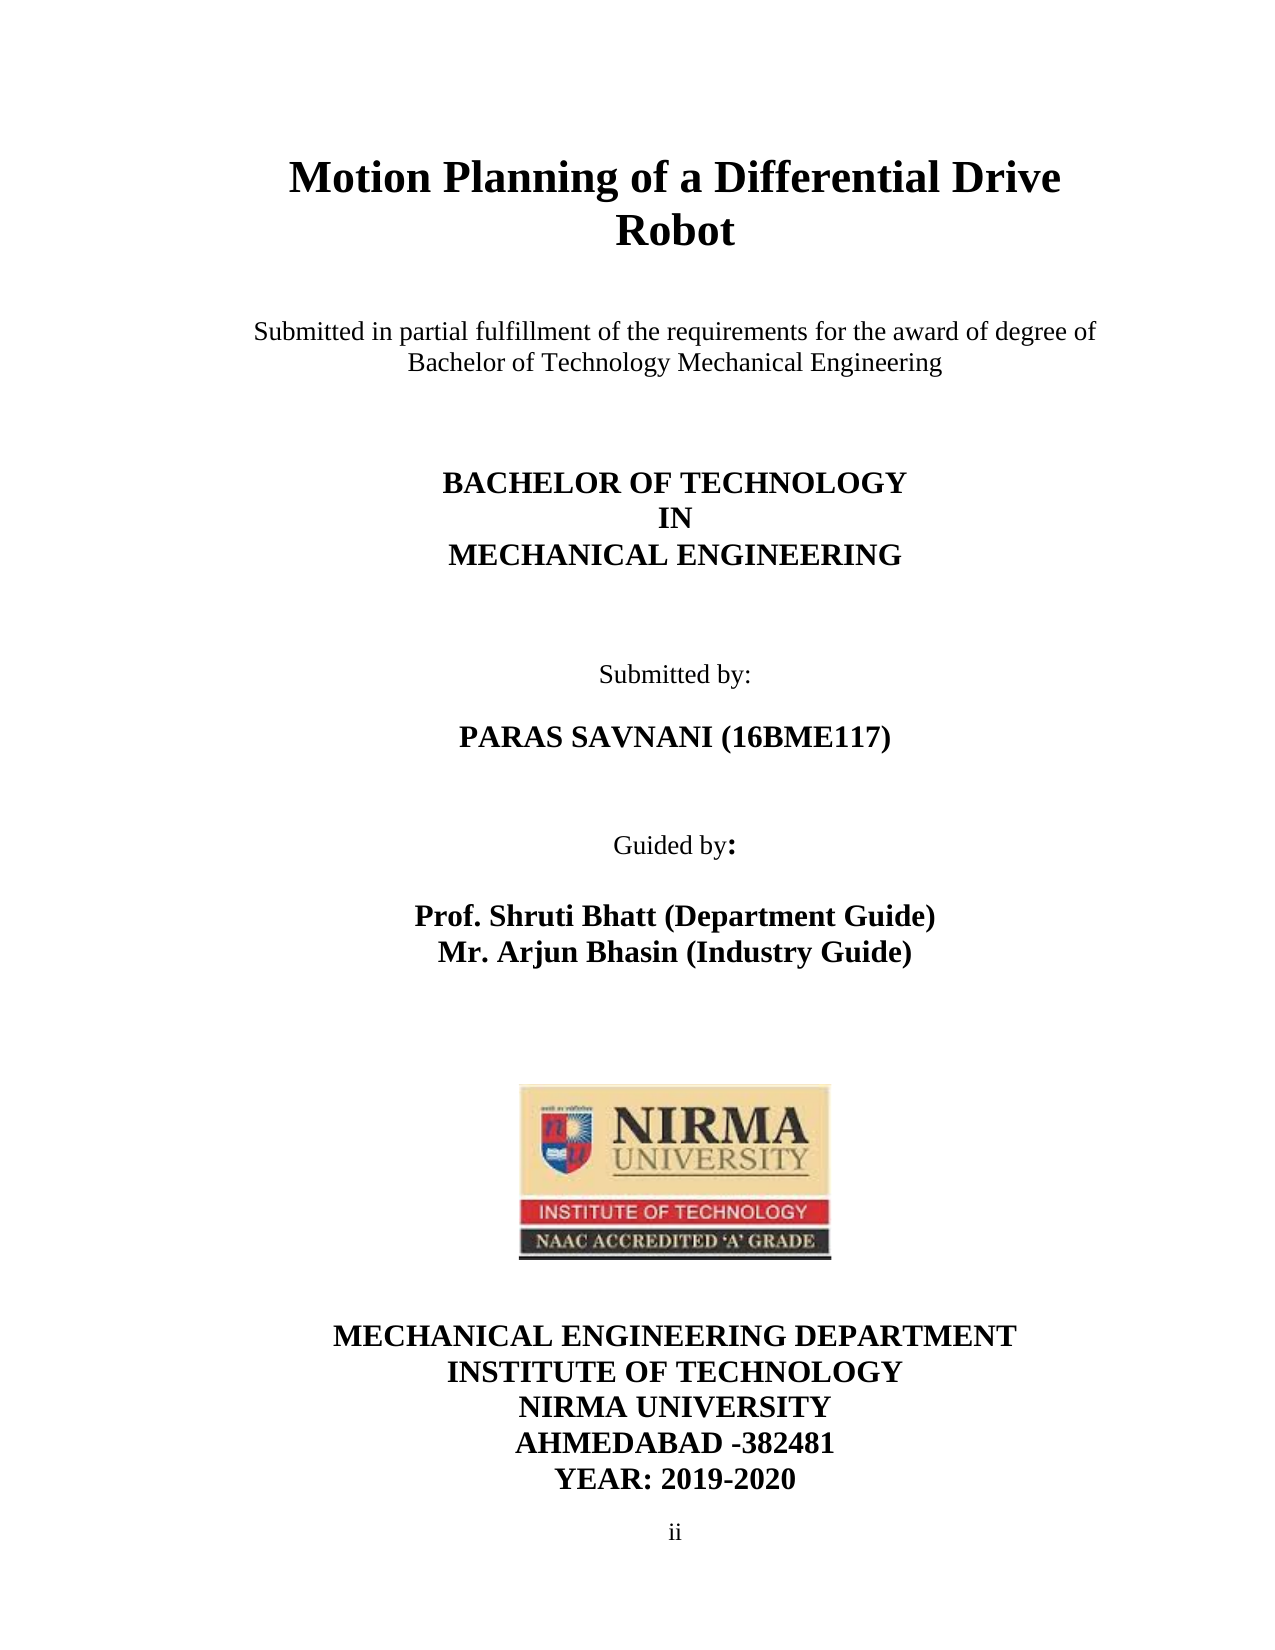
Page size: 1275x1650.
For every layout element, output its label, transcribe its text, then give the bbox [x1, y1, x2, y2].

text Submitted in partial fulfillment of the requirements for the award of degree of Bachelor of Technology Mechanical Engineering [225, 315, 1125, 378]
text MECHANICAL ENGINEERING [225, 536, 1125, 572]
text BACHELOR OF TECHNOLOGY [225, 464, 1125, 500]
text PARAS SAVNANI (16BME117) [225, 718, 1125, 754]
text Motion Planning of a Differential Drive Robot [225, 150, 1125, 255]
text MECHANICAL ENGINEERING DEPARTMENT [225, 1317, 1125, 1353]
text Submitted by: [225, 658, 1125, 689]
text NIRMA UNIVERSITY [225, 1389, 1125, 1425]
text Mr. Arjun Bhasin (Industry Guide) [225, 933, 1125, 969]
picture [518, 1084, 832, 1260]
text IN [225, 500, 1125, 536]
text Prof. Shruti Bhatt (Department Guide) [225, 897, 1125, 933]
text AHMEDABAD -382481 [225, 1425, 1125, 1461]
text INSTITUTE OF [225, 1353, 1125, 1389]
text Guided by: [225, 826, 1125, 862]
text YEAR: 2019-2020 [225, 1461, 1125, 1497]
